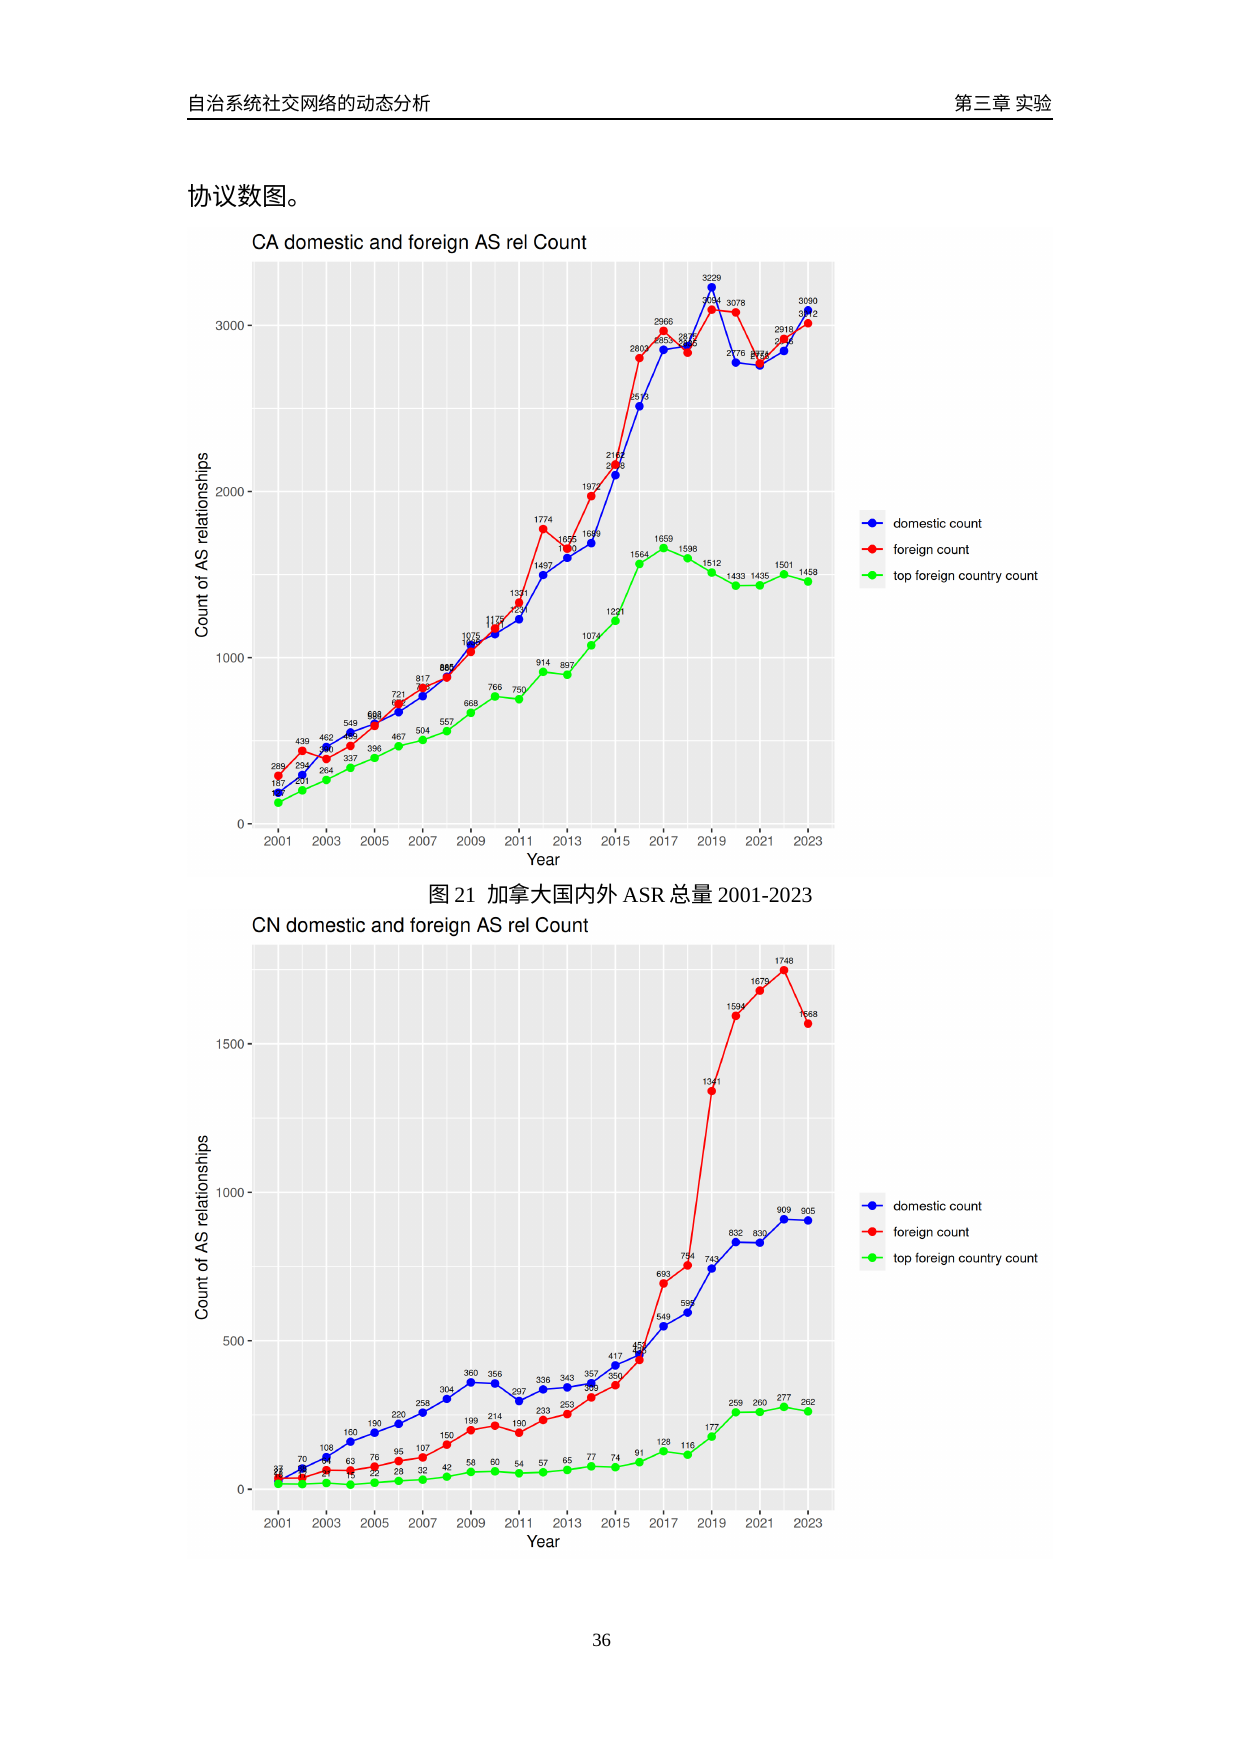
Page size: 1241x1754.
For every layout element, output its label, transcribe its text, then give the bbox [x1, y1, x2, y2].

picture [187, 227, 1053, 877]
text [187, 162, 1053, 227]
picture [187, 909, 1053, 1559]
text 图21 加拿大国内外ASR总量2001-2023 [187, 877, 1053, 909]
